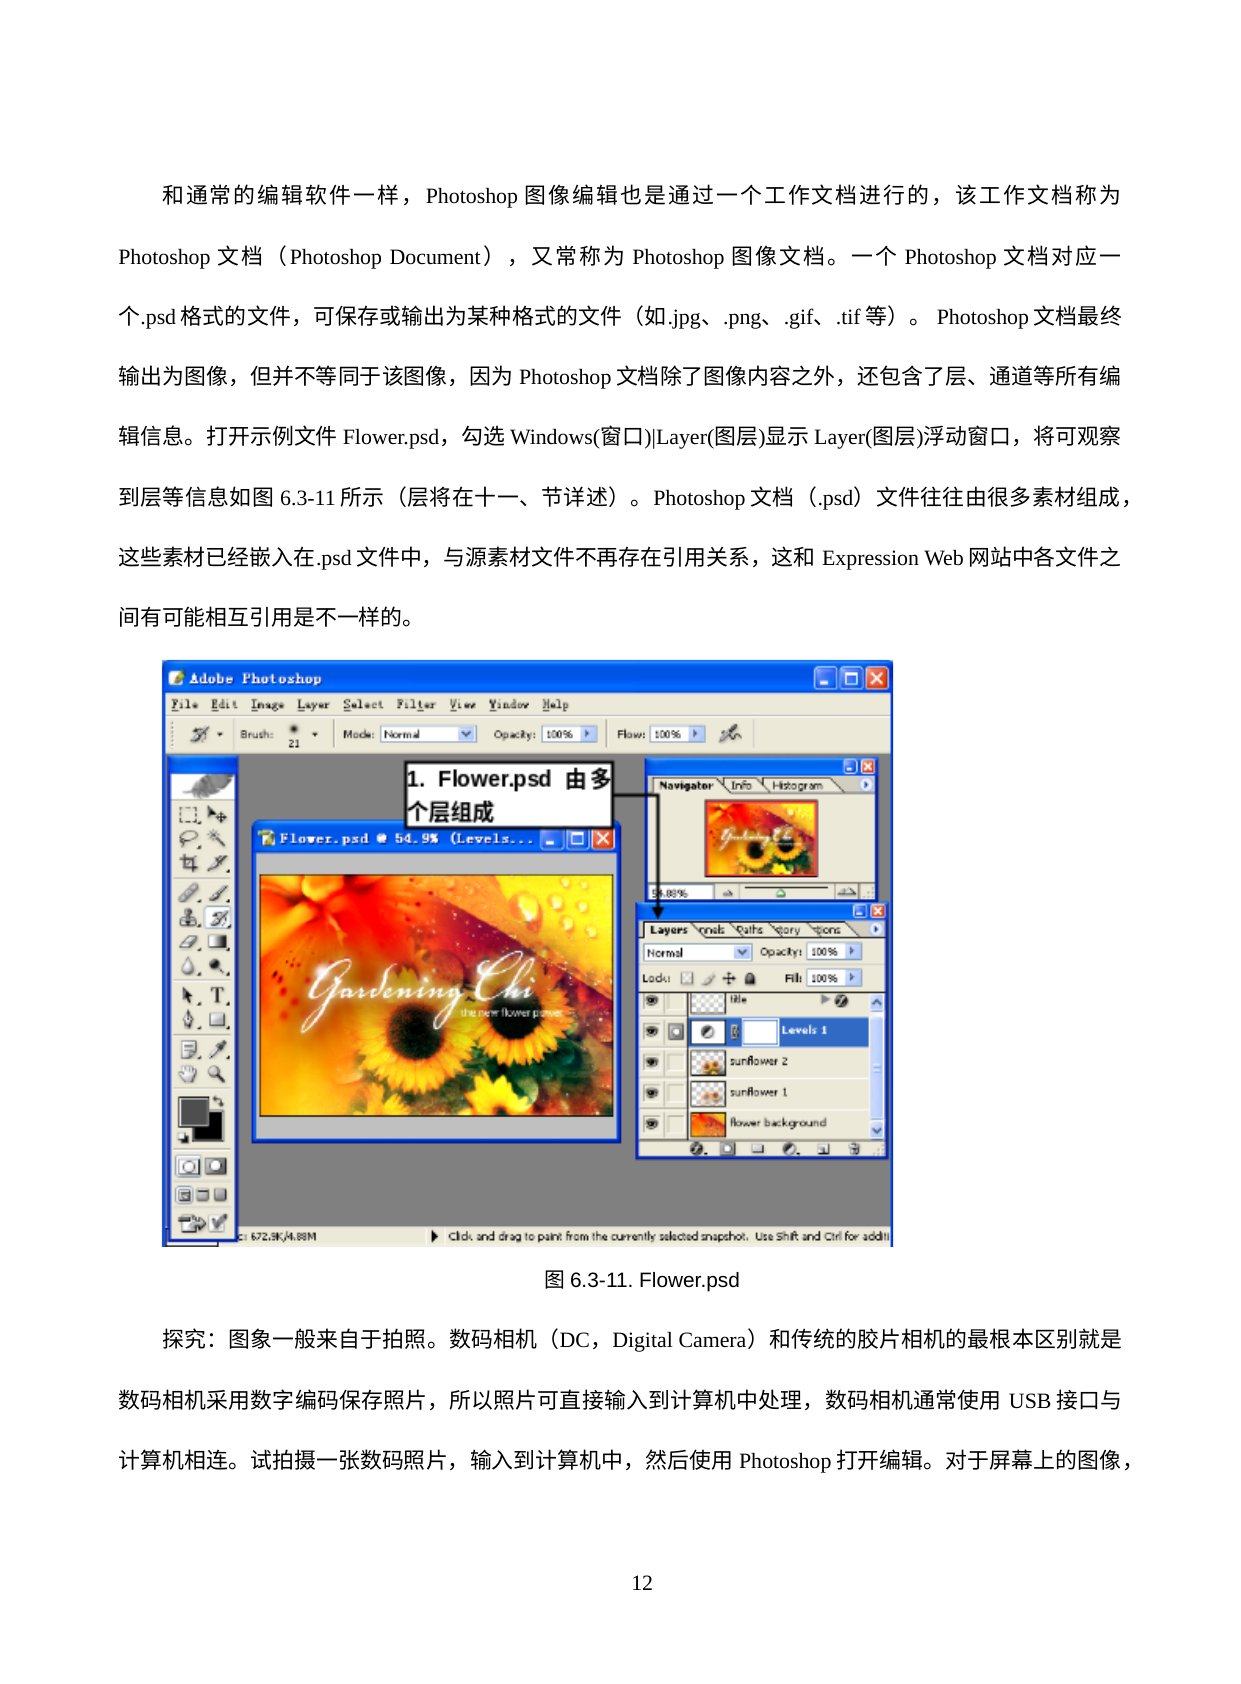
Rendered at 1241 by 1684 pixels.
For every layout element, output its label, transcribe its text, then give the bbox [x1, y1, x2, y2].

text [118, 1308, 1122, 1489]
